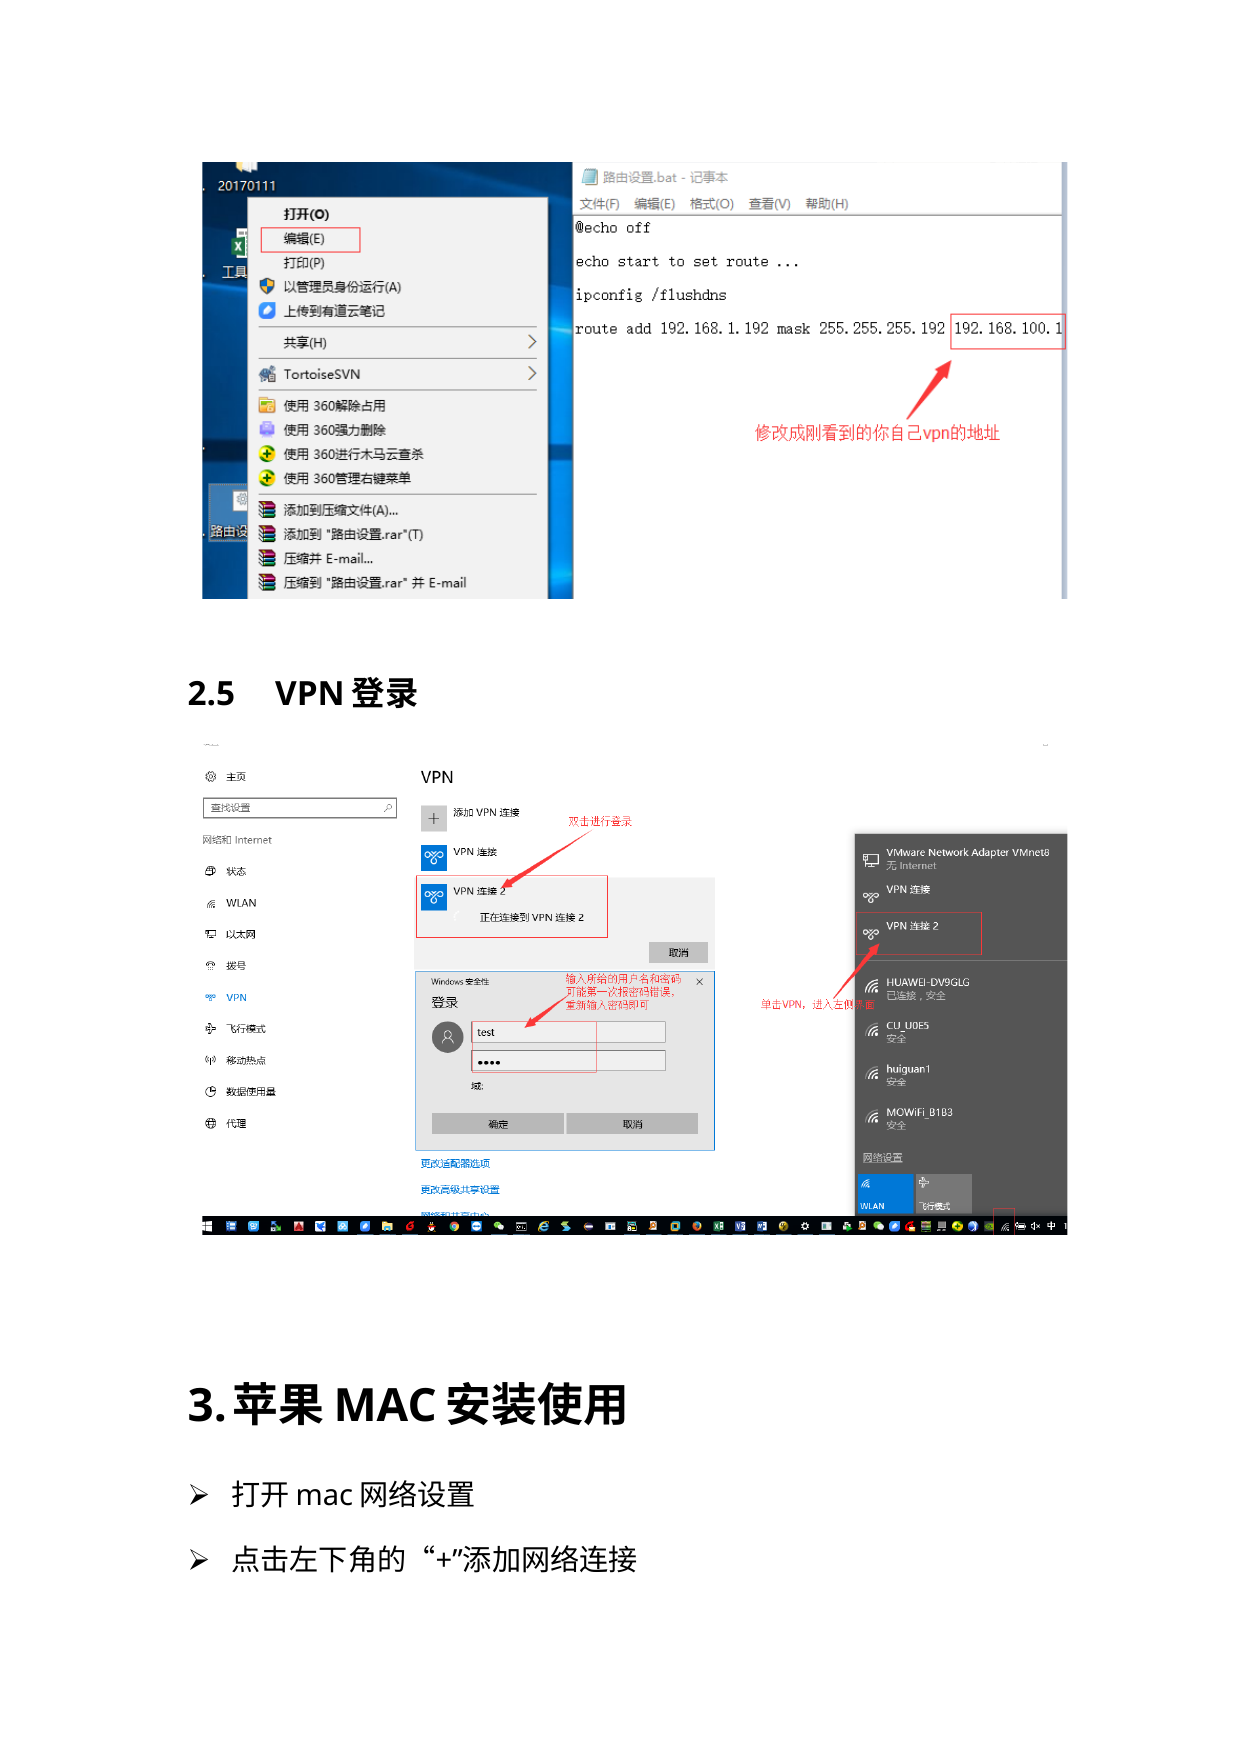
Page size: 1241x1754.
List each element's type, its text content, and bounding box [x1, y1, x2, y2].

picture [202, 744, 1068, 1235]
picture [202, 162, 1068, 599]
list 打开mac网络设置 [187, 1460, 1053, 1525]
list 点击左下角的“+”添加网络连接 [187, 1525, 1053, 1590]
subtitle 苹果MAC安装使用 [187, 1369, 1053, 1435]
subtitle VPN登录 [187, 659, 1053, 724]
